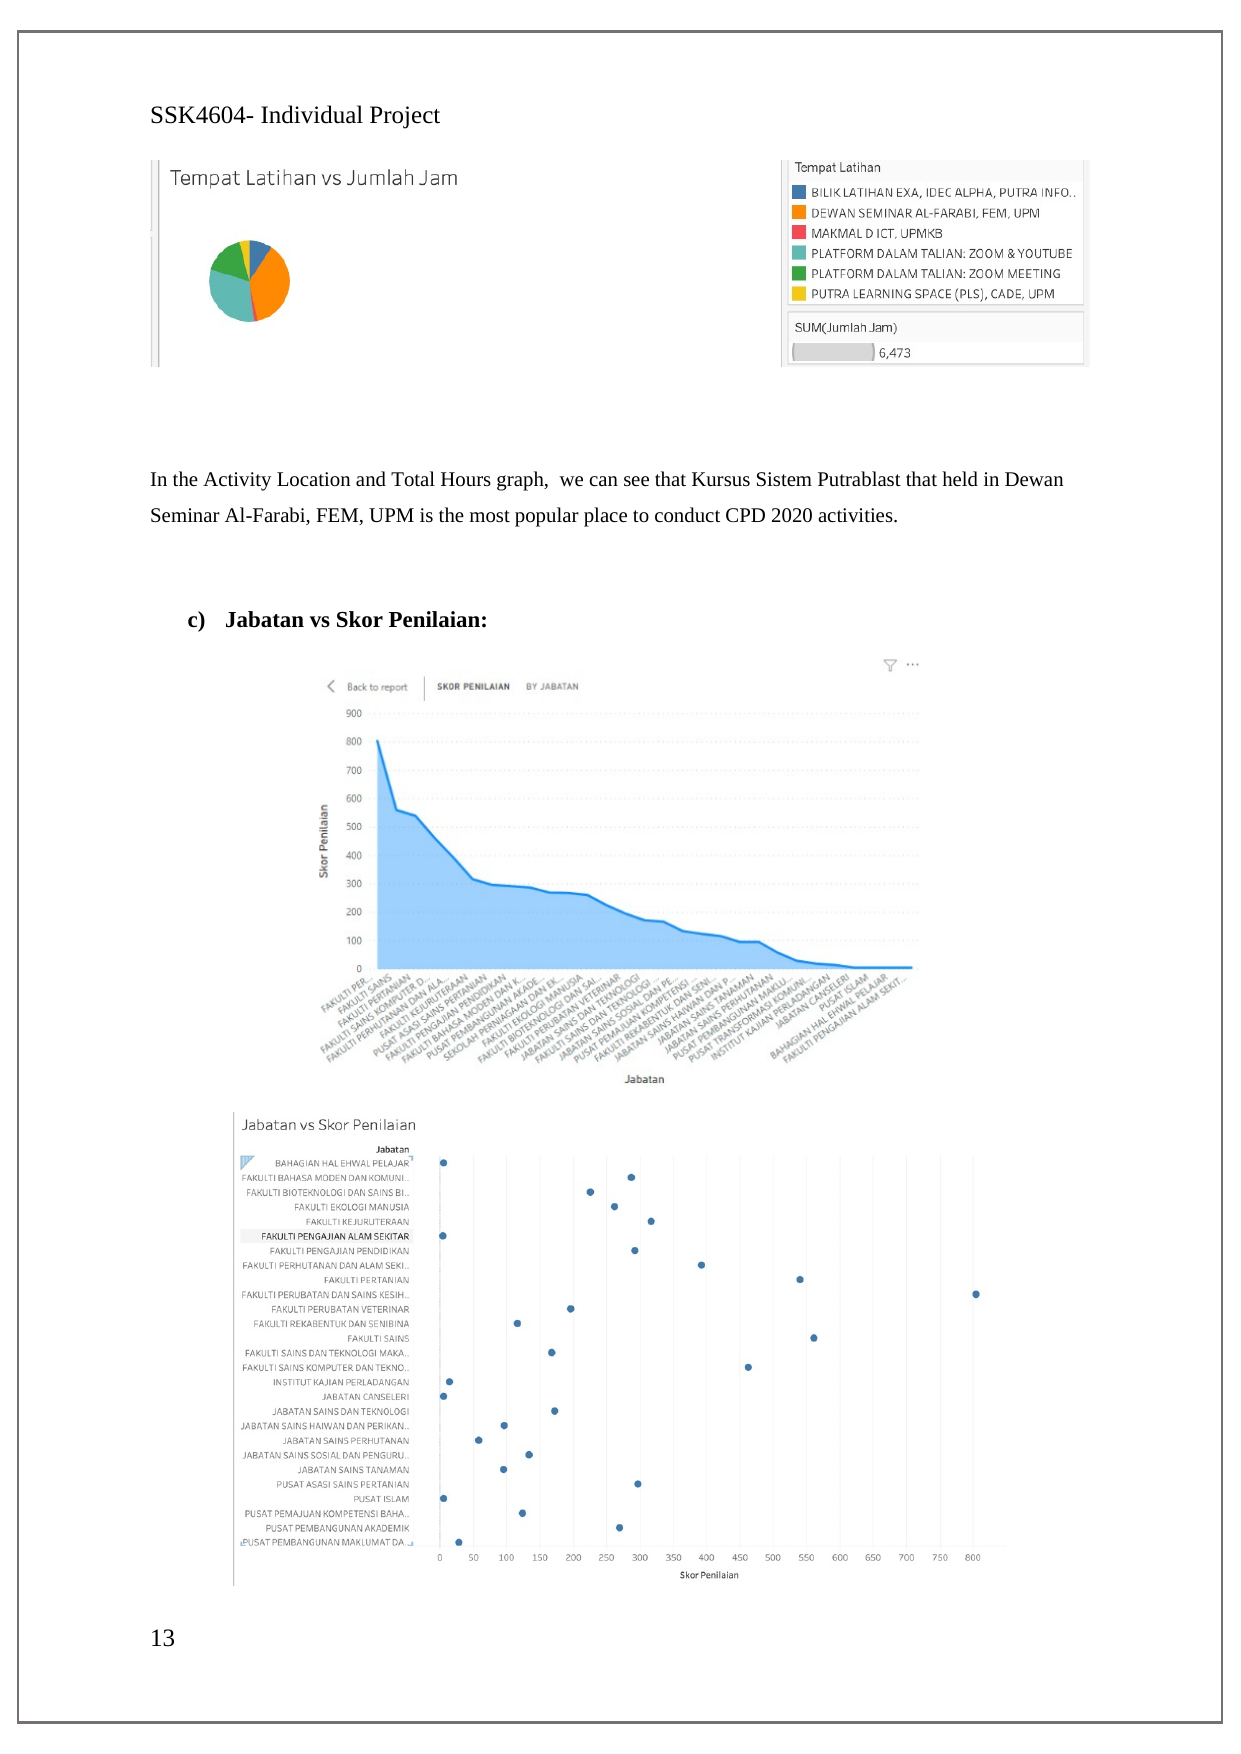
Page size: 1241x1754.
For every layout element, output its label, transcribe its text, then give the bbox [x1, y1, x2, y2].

text In the Activity Location and Total Hours graph, we can see that Kursus Sistem Putrablast that held in Dewan Seminar Al-Farabi, FEM, UPM is the most popular place to conduct CPD 2020 activities. [150, 467, 1090, 527]
picture [319, 658, 922, 1087]
picture [232, 1112, 1008, 1586]
list Jabatan vs Skor Penilaian: [187, 606, 1090, 632]
picture [150, 160, 1090, 367]
